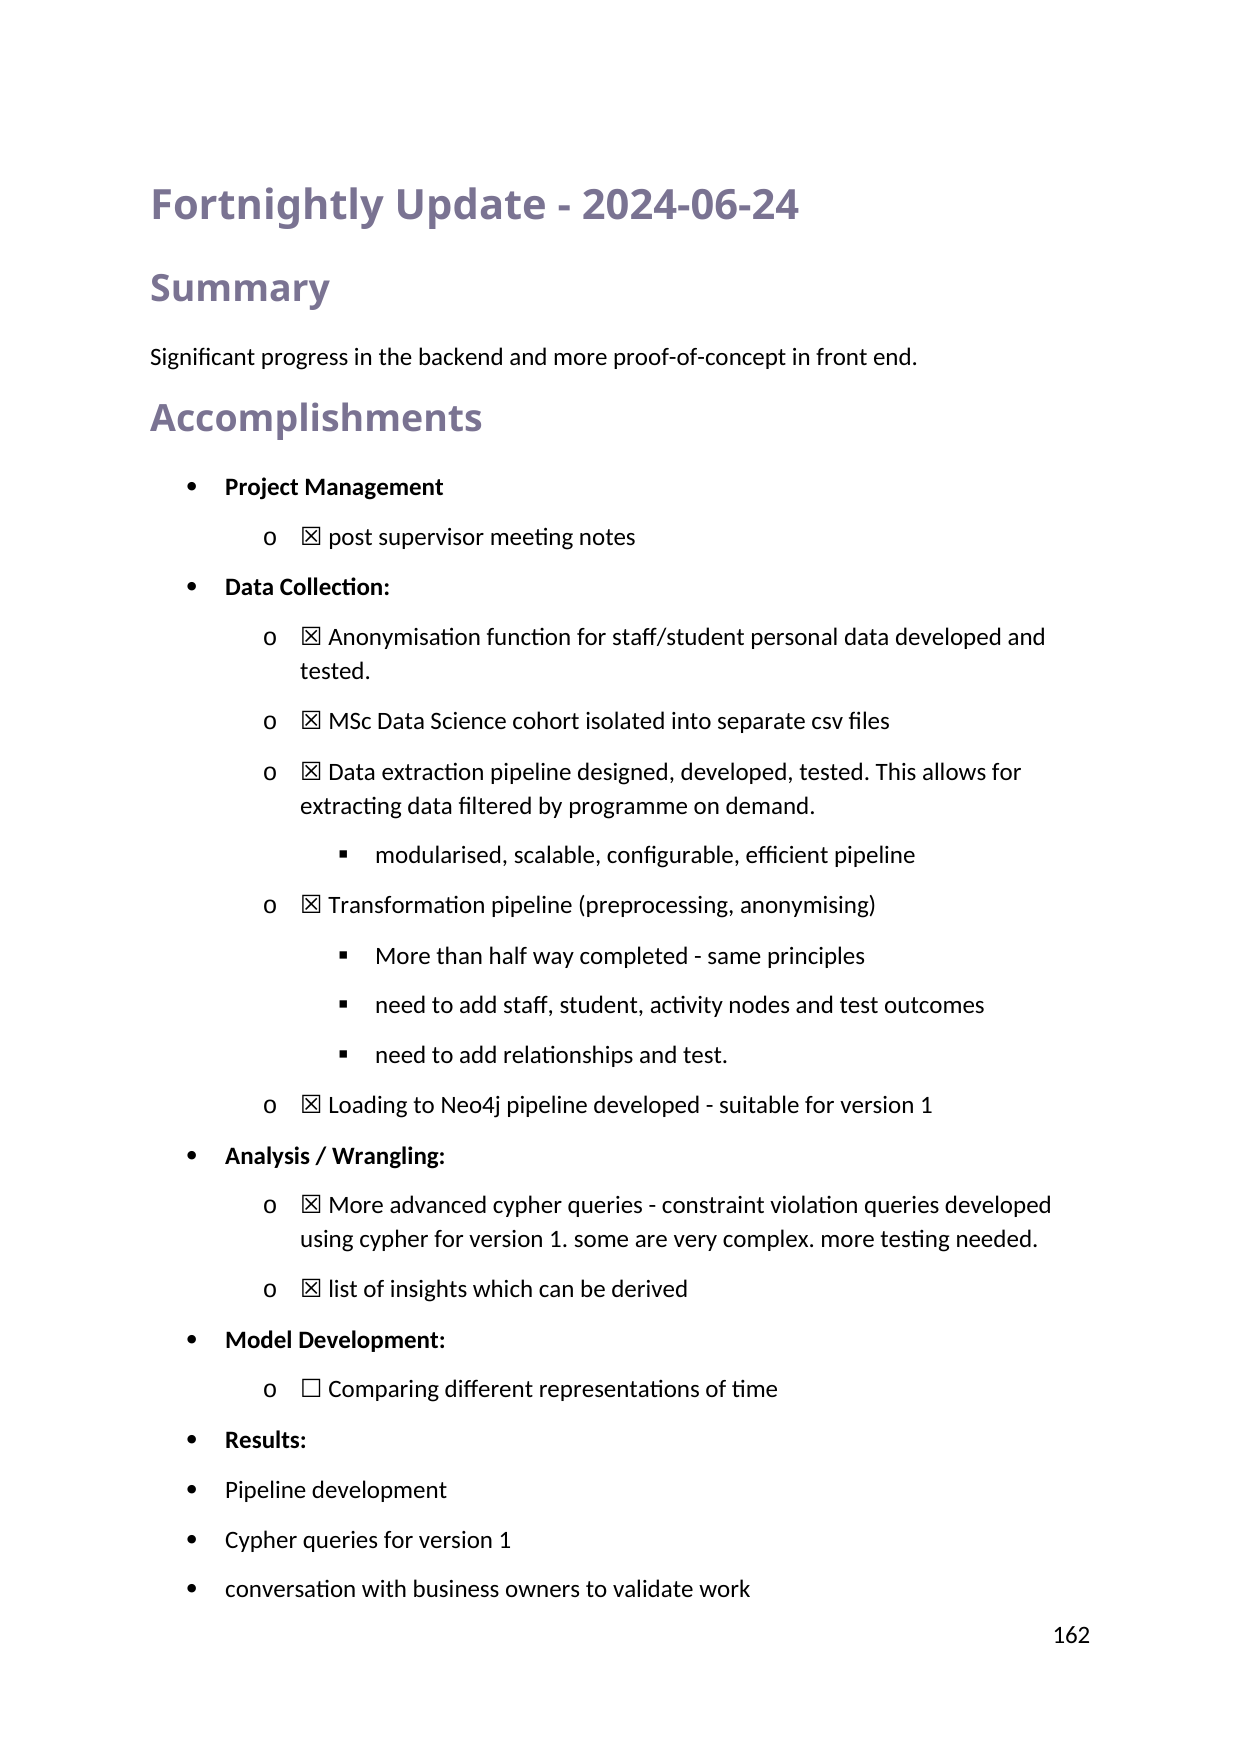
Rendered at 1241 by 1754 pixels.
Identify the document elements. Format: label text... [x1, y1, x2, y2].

subtitle Summary [150, 261, 1090, 312]
list need to add staff, student, activity nodes and test outcomes [337, 990, 1090, 1020]
list modularised, scalable, configurable, efficient pipeline [337, 839, 1090, 870]
list ☒ post supervisor meeting notes [262, 521, 1090, 552]
list need to add relationships and test. [337, 1039, 1090, 1070]
list Pipeline development [187, 1474, 1090, 1505]
list ☒ MSc Data Science cohort isolated into separate csv files [262, 705, 1090, 737]
list Model Development: [187, 1324, 1090, 1354]
list ☒ list of insights which can be derived [262, 1273, 1090, 1305]
list ☒ Loading to Neo4j pipeline developed - suitable for version 1 [262, 1089, 1090, 1121]
list More than half way completed - same principles [337, 940, 1090, 971]
subtitle Accomplishments [150, 391, 1090, 442]
list conversation with business owners to validate work [187, 1573, 1090, 1604]
text Significant progress in the backend and more proof-of-concept in front end. [150, 341, 1090, 372]
list ☐ Comparing different representations of time [262, 1374, 1090, 1405]
list ☒ Anonymisation function for staff/student personal data developed and tested. [262, 621, 1090, 686]
list Analysis / Wrangling: [187, 1140, 1090, 1170]
list ☒ Data extraction pipeline designed, developed, tested. This allows for extracting data filtered by programme on demand. [262, 756, 1090, 821]
list Project Management [187, 471, 1090, 502]
list Results: [187, 1424, 1090, 1455]
list Cypher queries for version 1 [187, 1524, 1090, 1554]
list ☒ More advanced cypher queries - constraint violation queries developed using cypher for version 1. some are very complex. more testing needed. [262, 1189, 1090, 1254]
list Data Collection: [187, 572, 1090, 602]
list ☒ Transformation pipeline (preprocessing, anonymising) [262, 889, 1090, 921]
subtitle Fortnightly Update - 2024-06-24 [150, 175, 1090, 232]
